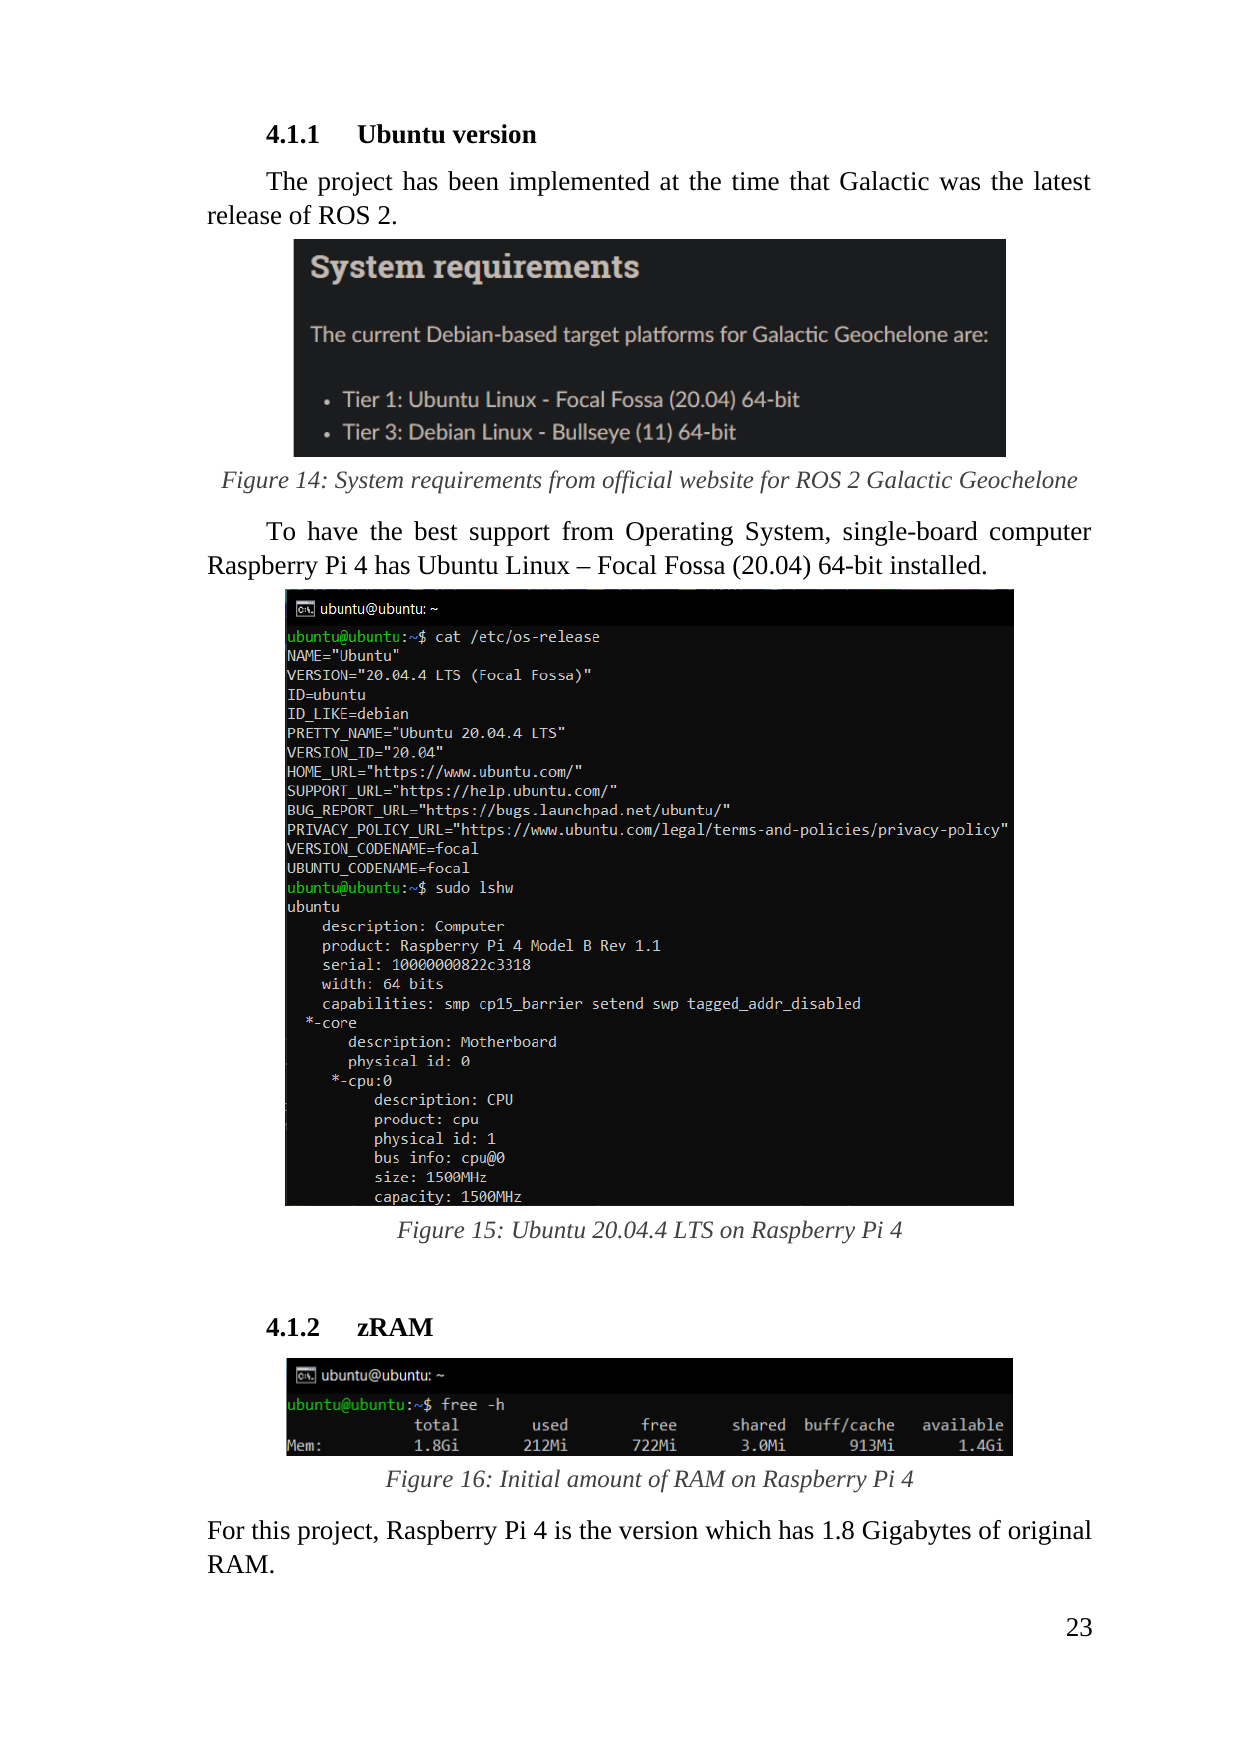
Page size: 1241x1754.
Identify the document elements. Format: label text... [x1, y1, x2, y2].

text The project has been implemented at the time that Galactic was the latest release of ROS 2. [207, 165, 1092, 230]
picture [293, 239, 1006, 457]
text To have the best support from Operating System, single-board computer Raspberry Pi 4 has Ubuntu Linux – Focal Fossa (20.04) 64-bit installed. [207, 515, 1092, 581]
picture [285, 589, 1014, 1206]
subtitle zRAM [266, 1311, 1092, 1342]
subtitle Ubuntu version [266, 118, 1092, 149]
picture [286, 1358, 1013, 1456]
text For this project, Raspberry Pi 4 is the version which has 1.8 Gigabytes of original RAM. [207, 1514, 1092, 1579]
